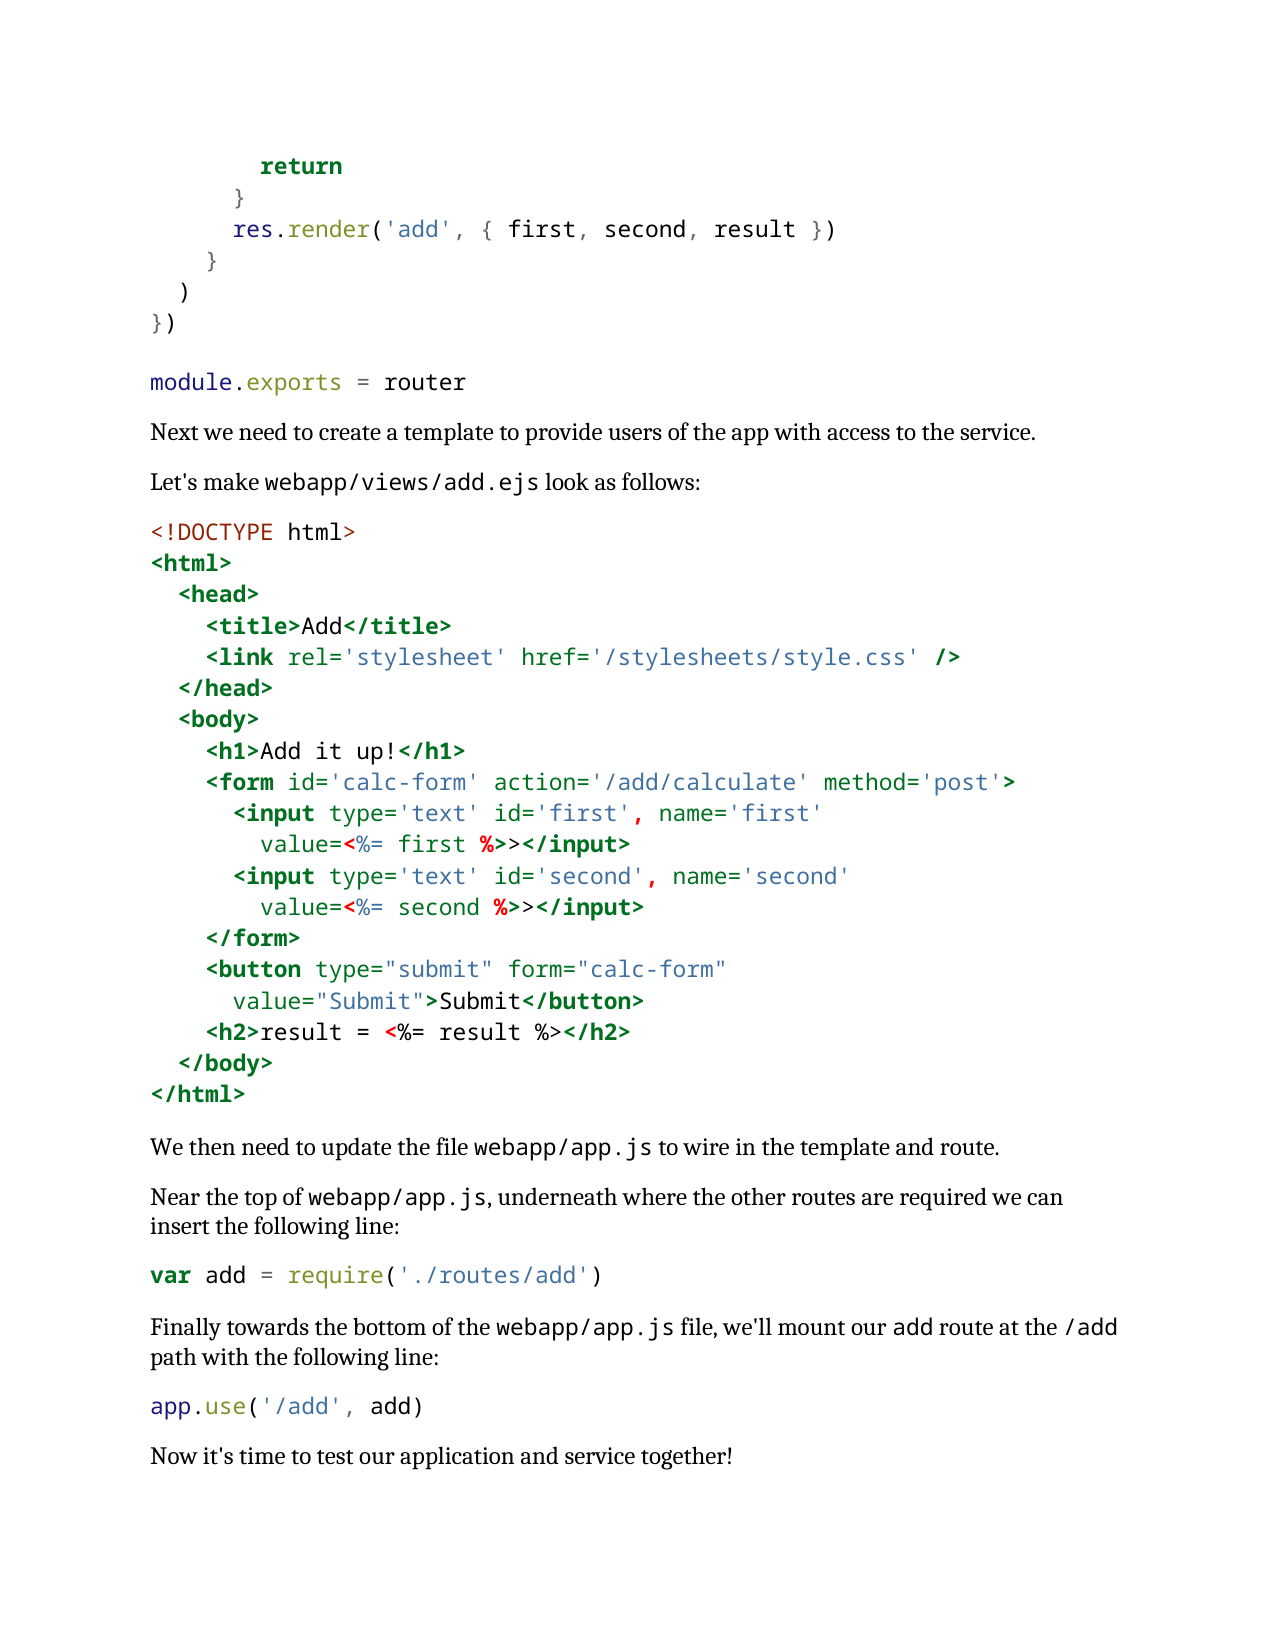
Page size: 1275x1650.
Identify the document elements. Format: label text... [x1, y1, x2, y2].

text We then need to update the file webapp/app.js to wire in the template and route. [150, 1130, 1125, 1162]
text <!DOCTYPE html> <html> <head> <title>Add</title> <link rel='stylesheet' href='/stylesheets/style.css' /> </head> <body> <h1>Add it up!</h1> <form id='calc-form' action='/add/calculate' method='post'> <input type='text' id='first', name='first' value=<%= first %>></input> <input type='text' id='second', name='second' value=<%= second %>></input> </form> <button type="submit" form="calc-form" value="Submit">Submit</button> <h2>result = <%= result %></h2> </body> </html> [150, 516, 1125, 1109]
text Near the top of webapp/app.js, underneath where the other routes are required we can insert the following line: [150, 1180, 1125, 1240]
text app.use('/add', add) [150, 1390, 1125, 1421]
text var add = require('./routes/add') [150, 1259, 1125, 1290]
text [150, 150, 1125, 397]
text Now it's time to test our application and service together! [150, 1442, 1125, 1471]
text Next we need to create a template to provide users of the app with access to the service. [150, 418, 1125, 447]
text Finally towards the bottom of the webapp/app.js file, we'll mount our add route at the /add path with the following line: [150, 1311, 1125, 1371]
text Let's make webapp/views/add.ejs look as follows: [150, 466, 1125, 497]
